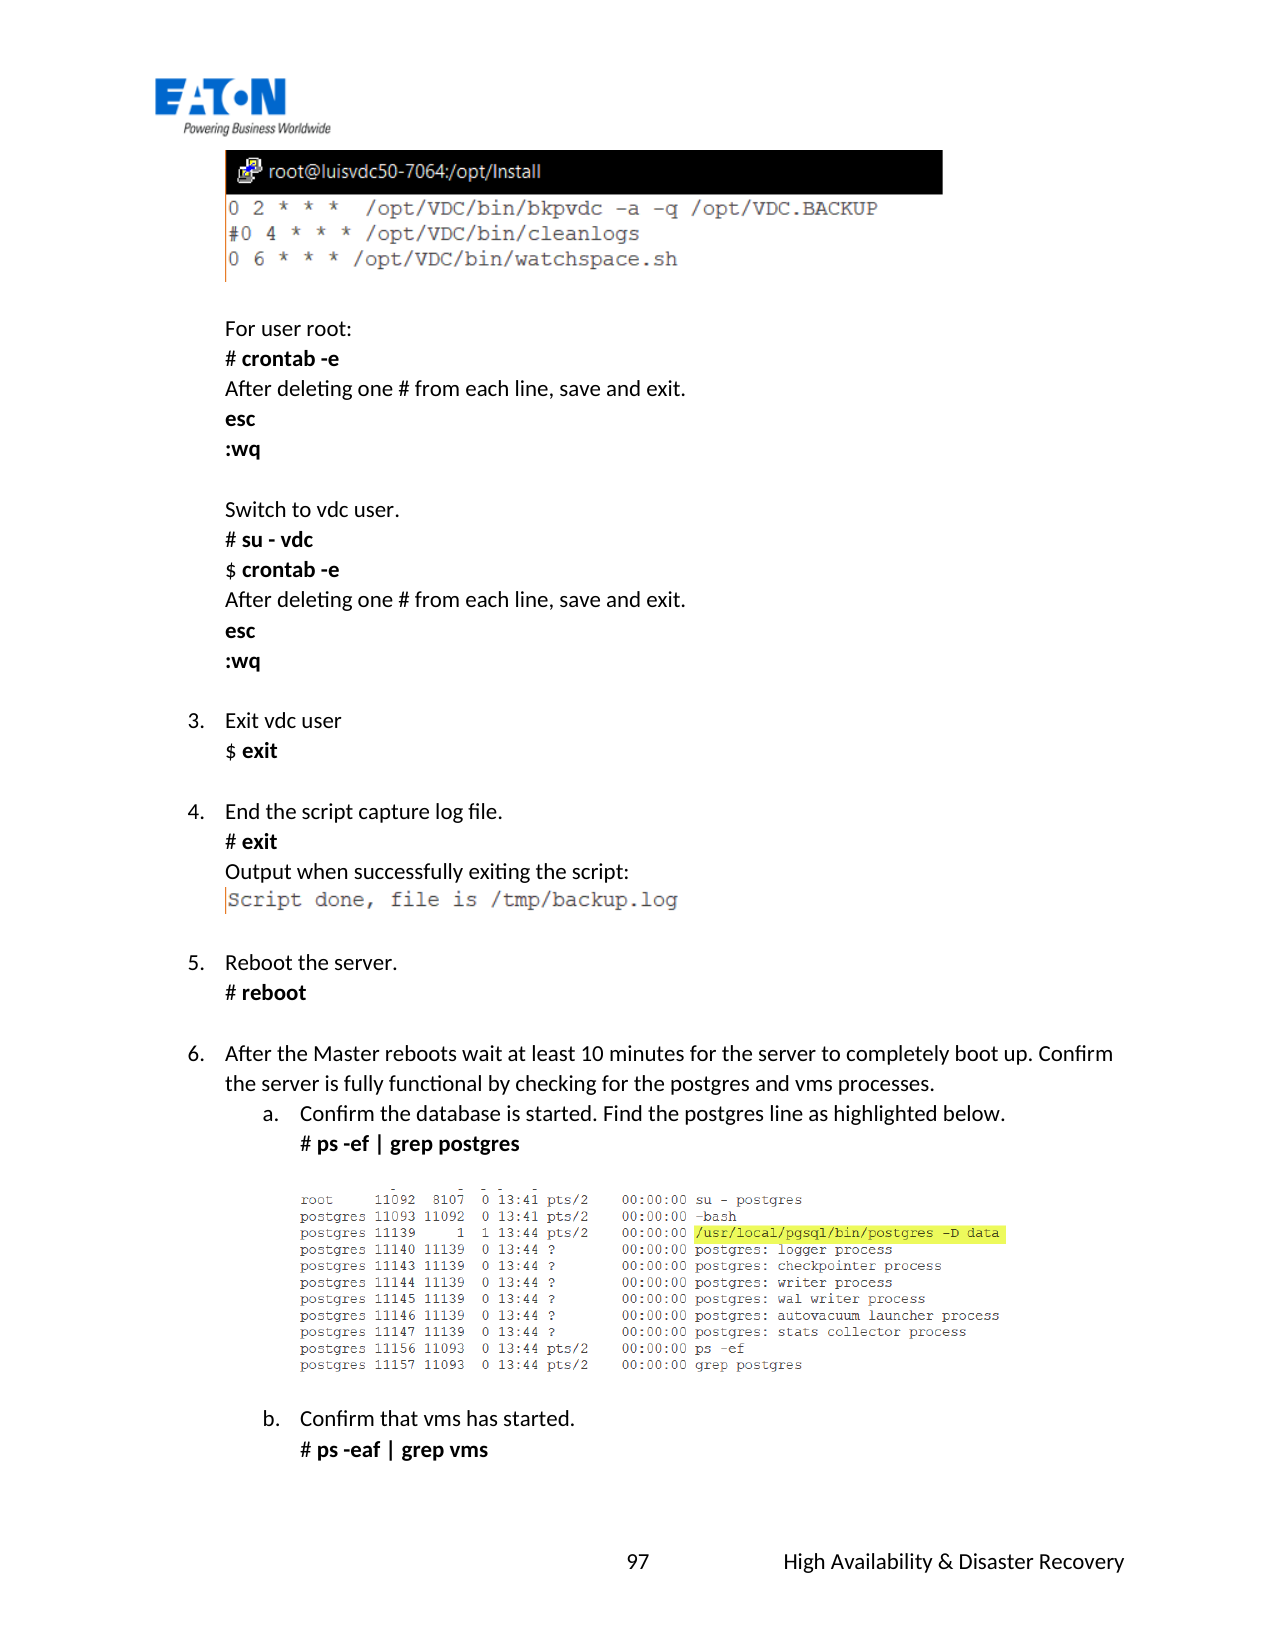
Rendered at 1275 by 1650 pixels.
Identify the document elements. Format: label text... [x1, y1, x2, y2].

list After the Master reboots wait at least 10 minutes for the server to completely boot up. Confirm the server is fully functional by checking for the postgres and vms processes. [187, 1039, 1125, 1097]
list End the script capture log file. # exit Output when successfully exiting the script: [187, 797, 1125, 946]
list Exit vdc user $ exit [187, 706, 1125, 795]
list Reboot the server. # reboot [187, 948, 1125, 1036]
picture [150, 75, 337, 140]
picture [225, 150, 943, 282]
picture [225, 887, 788, 914]
picture [300, 1189, 1024, 1372]
list Confirm that vms has started. # ps -eaf | grep vms [262, 1404, 1125, 1493]
